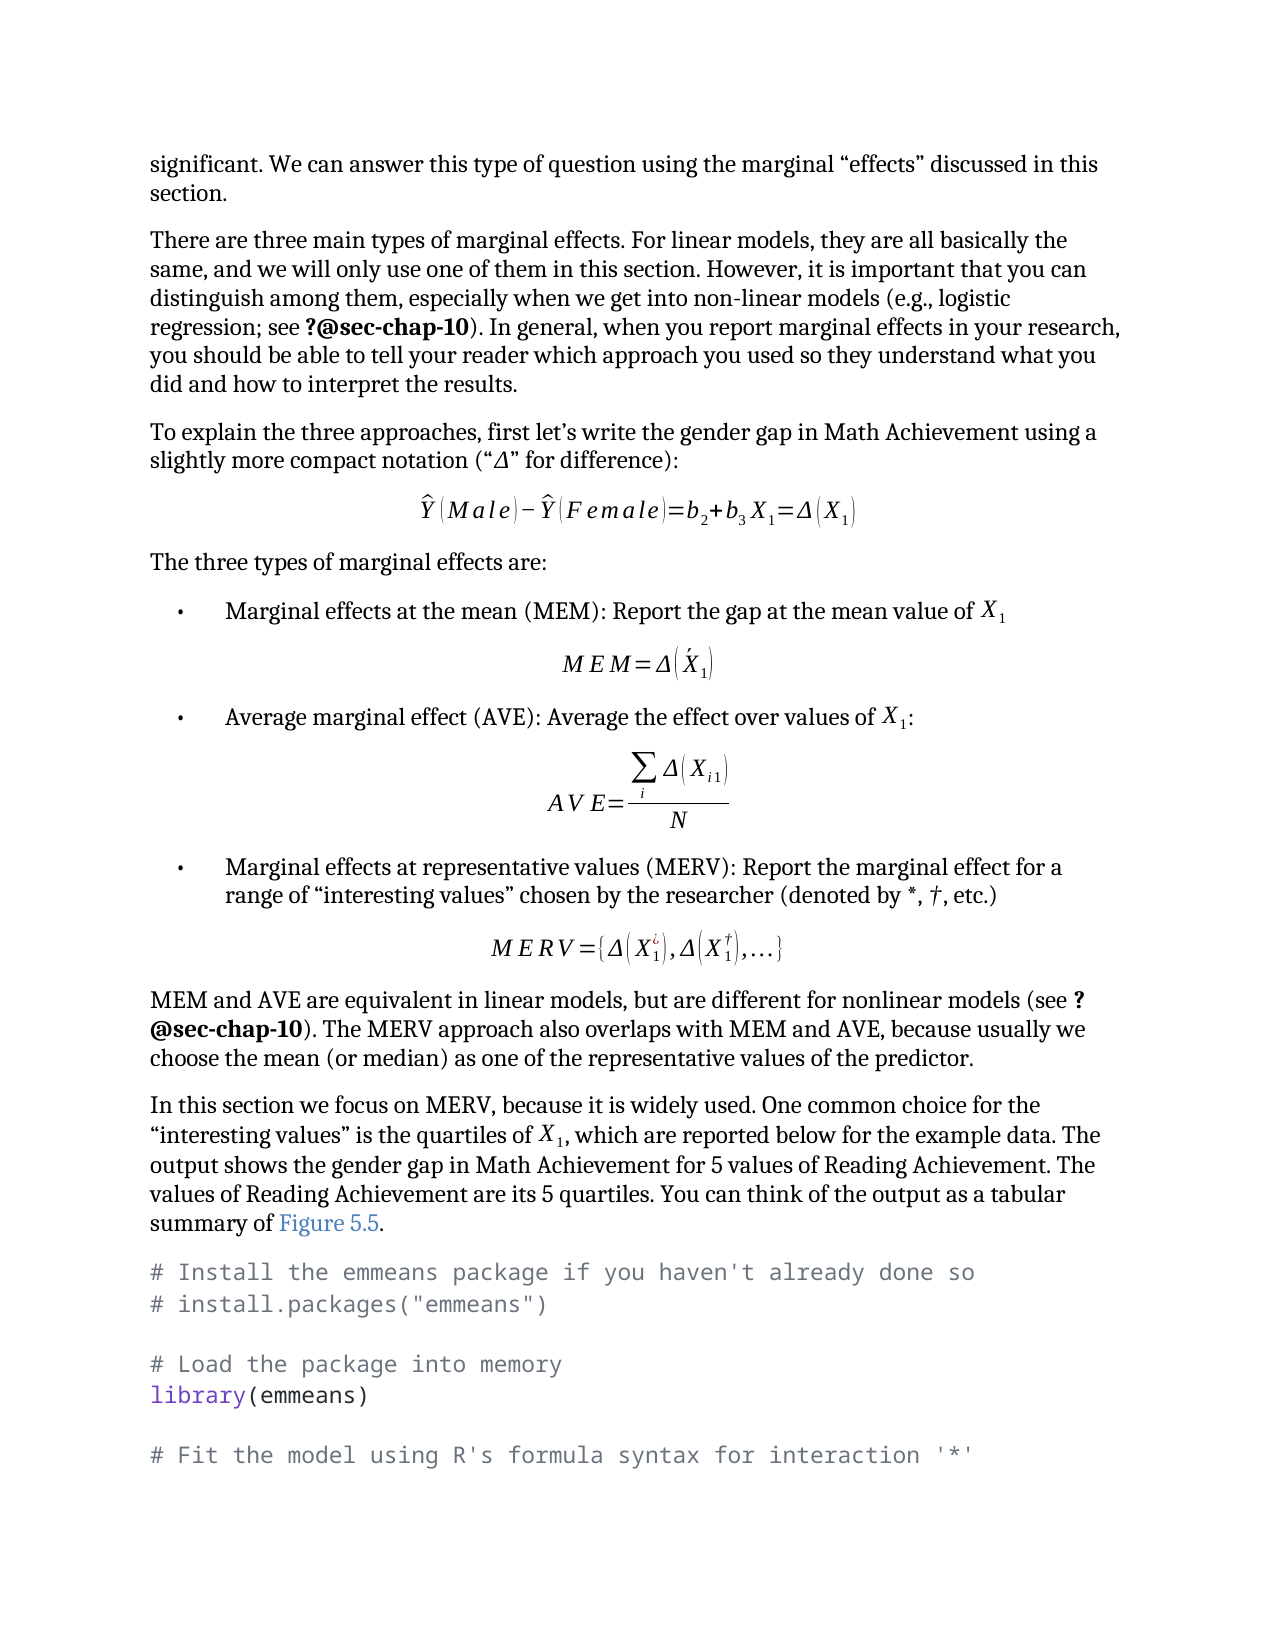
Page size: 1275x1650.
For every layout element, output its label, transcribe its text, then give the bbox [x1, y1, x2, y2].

list Marginal effects at the mean (MEM): Report the gap at the mean value of [175, 596, 1125, 627]
list Average marginal effect (AVE): Average the effect over values of : [175, 702, 1125, 733]
text The three types of marginal effects are: [150, 548, 1125, 577]
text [150, 150, 1125, 207]
text To explain the three approaches, first let’s write the gender gap in Math Achievement using a slightly more compact notation (“” for difference): [150, 417, 1125, 475]
text There are three main types of marginal effects. For linear models, they are all basically the same, and we will only use one of them in this section. However, it is important that you can distinguish among them, especially when we get into non-linear models (e.g., logistic regression; see ?@sec-chap-10). In general, when you report marginal effects in your research, you should be able to tell your reader which approach you used so they understand what you did and how to interpret the results. [150, 226, 1125, 399]
list Marginal effects at representative values (MERV): Report the marginal effect for a range of “interesting values” chosen by the researcher (denoted by *, , etc.) [175, 852, 1125, 910]
text In this section we focus on MERV, because it is widely used. One common choice for the “interesting values” is the quartiles of , which are reported below for the example data. The output shows the gender gap in Math Achievement for 5 values of Reading Achievement. The values of Reading Achievement are its 5 quartiles. You can think of the output as a tabular summary of Figure 5.5. [150, 1091, 1125, 1237]
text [150, 1256, 1125, 1470]
text MEM and AVE are equivalent in linear models, but are different for nonlinear models (see ?@sec-chap-10). The MERV approach also overlaps with MEM and AVE, because usually we choose the mean (or median) as one of the representative values of the predictor. [150, 986, 1125, 1072]
